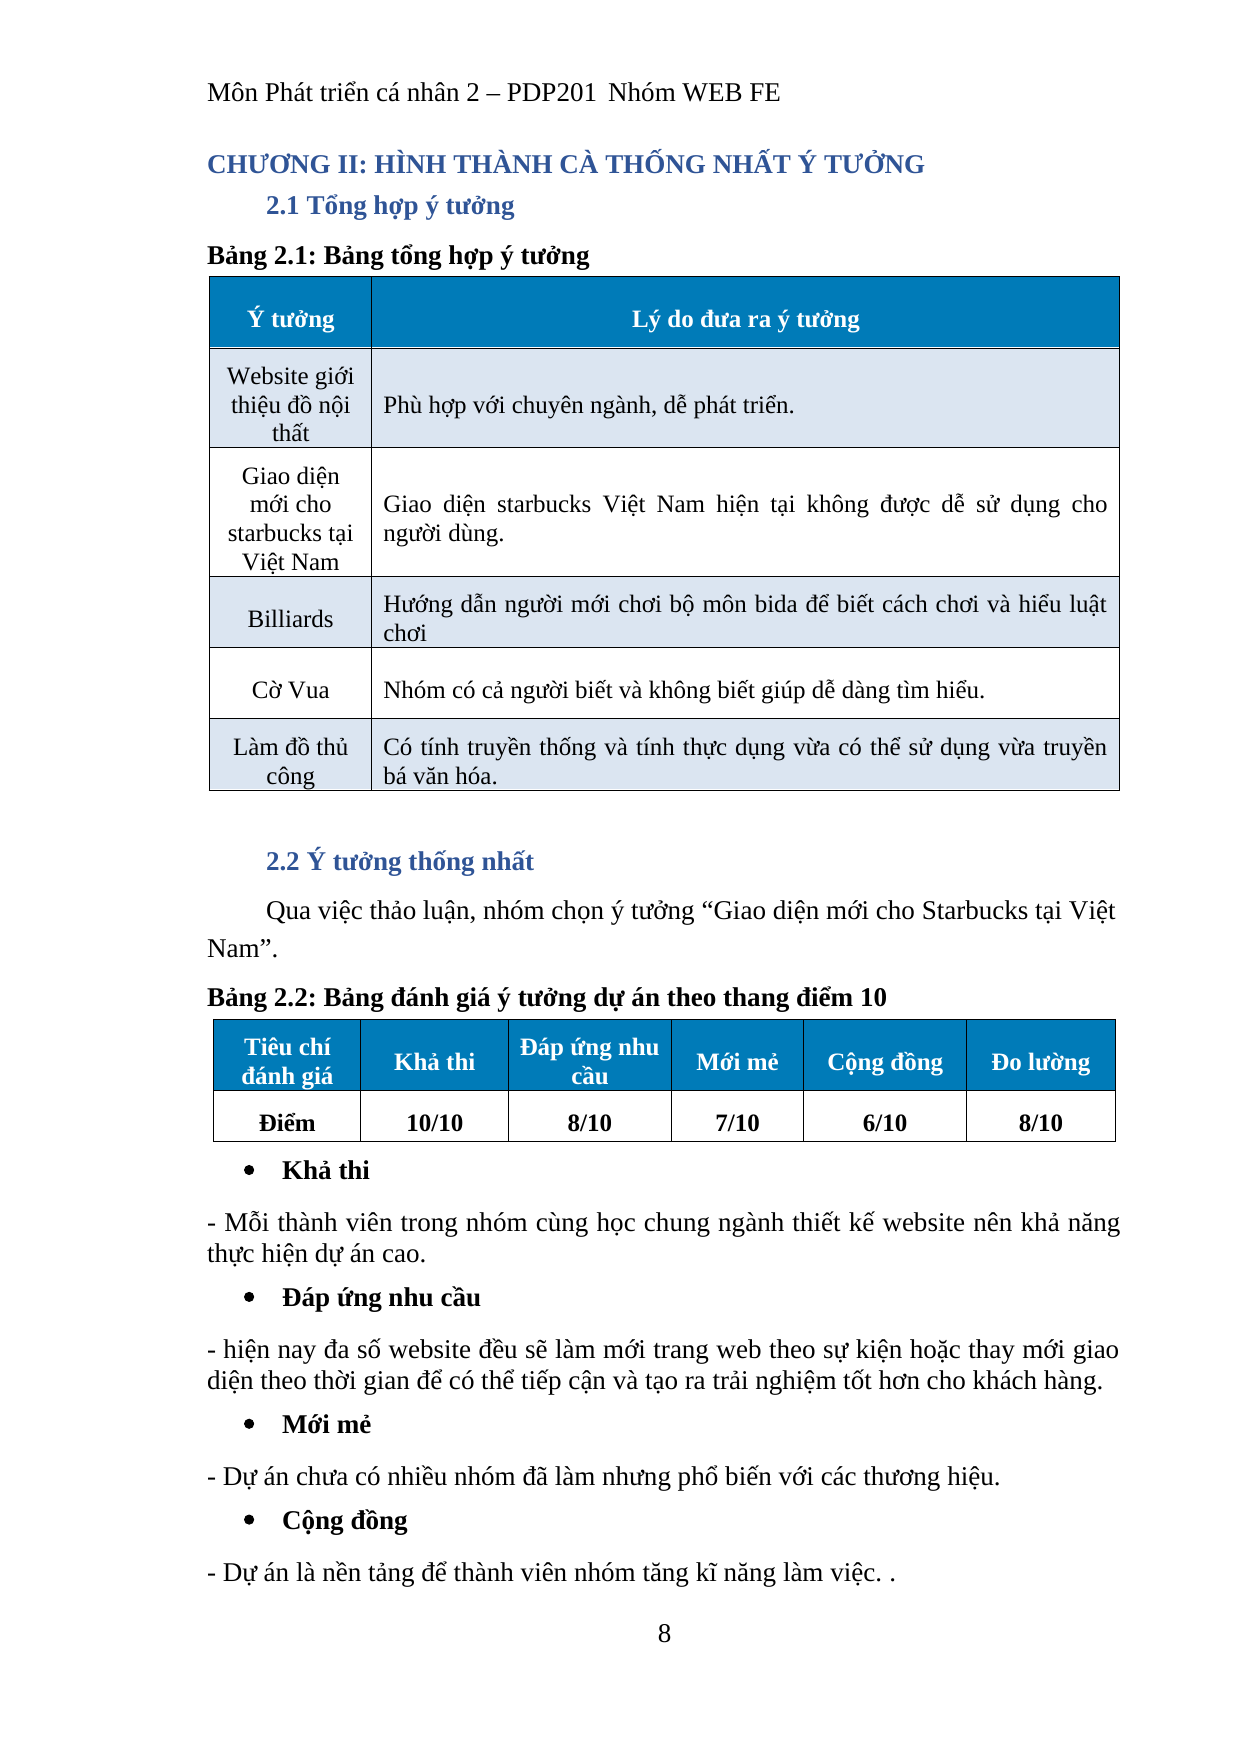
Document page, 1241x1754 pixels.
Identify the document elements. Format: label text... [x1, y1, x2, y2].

table_header Đáp ứng nhu cầu [509, 1020, 671, 1090]
table_cell Điểm [214, 1091, 360, 1141]
text - Dự án là nền tảng để thành viên nhóm tăng kĩ năng làm việc. . [207, 1556, 1122, 1587]
table_header Đo lường [967, 1020, 1115, 1090]
table_cell Làm đồ thủ công [210, 719, 371, 789]
table_cell Có tính truyền thống và tính thực dụng vừa có thể sử dụng vừa truyền bá văn hóa. [372, 719, 1119, 789]
table_cell Website giới thiệu đồ nội thất [210, 349, 371, 447]
table_cell 7/10 [672, 1091, 803, 1141]
text - hiện nay đa số website đều sẽ làm mới trang web theo sự kiện hoặc thay mới giao diện theo thời gian để có thể tiếp cận và tạo ra trải nghiệm tốt hơn cho khách hàng. [207, 1333, 1122, 1396]
table_cell Giao diện mới cho starbucks tại Việt Nam [210, 448, 371, 576]
table_cell Cờ Vua [210, 648, 371, 718]
text Bảng 2.2: Bảng đánh giá ý tưởng dự án theo thang điểm 10 [207, 981, 1122, 1013]
table_cell Hướng dẫn người mới chơi bộ môn bida để biết cách chơi và hiểu luật chơi [372, 577, 1119, 647]
subtitle 2.2 Ý tưởng thống nhất [207, 844, 1122, 876]
list Đáp ứng nhu cầu [244, 1281, 1122, 1312]
table_header Mới mẻ [672, 1020, 803, 1090]
table_header Tiêu chí đánh giá [214, 1020, 360, 1090]
table_cell Billiards [210, 577, 371, 647]
list Khả thi [244, 1154, 1122, 1186]
table_cell 8/10 [509, 1091, 671, 1141]
text - Mỗi thành viên trong nhóm cùng học chung ngành thiết kế website nên khả năng thực hiện dự án cao. [207, 1206, 1122, 1269]
table_cell Nhóm có cả người biết và không biết giúp dễ dàng tìm hiểu. [372, 648, 1119, 718]
table_cell 8/10 [967, 1091, 1115, 1141]
subtitle 2.1 Tổng hợp ý tưởng [207, 189, 1122, 220]
table_header Ý tưởng [210, 277, 371, 347]
table_cell Giao diện starbucks Việt Nam hiện tại không được dễ sử dụng cho người dùng. [372, 448, 1119, 576]
table_header Khả thi [361, 1020, 508, 1090]
text - Dự án chưa có nhiều nhóm đã làm nhưng phổ biến với các thương hiệu. [207, 1460, 1122, 1491]
text Qua việc thảo luận, nhóm chọn ý tưởng “Giao diện mới cho Starbucks tại Việt Nam”. [207, 894, 1122, 963]
table_cell 10/10 [361, 1091, 508, 1141]
table_cell 6/10 [804, 1091, 966, 1141]
list Mới mẻ [244, 1408, 1122, 1439]
list Cộng đồng [244, 1504, 1122, 1535]
table_header Cộng đồng [804, 1020, 966, 1090]
subtitle CHƯƠNG II: HÌNH THÀNH CÀ THỐNG NHẤT Ý TƯỞNG [207, 148, 1122, 179]
table_cell Phù hợp với chuyên ngành, dễ phát triển. [372, 349, 1119, 447]
text Bảng 2.1: Bảng tổng hợp ý tưởng [207, 239, 1122, 270]
table_header Lý do đưa ra ý tưởng [372, 277, 1119, 347]
